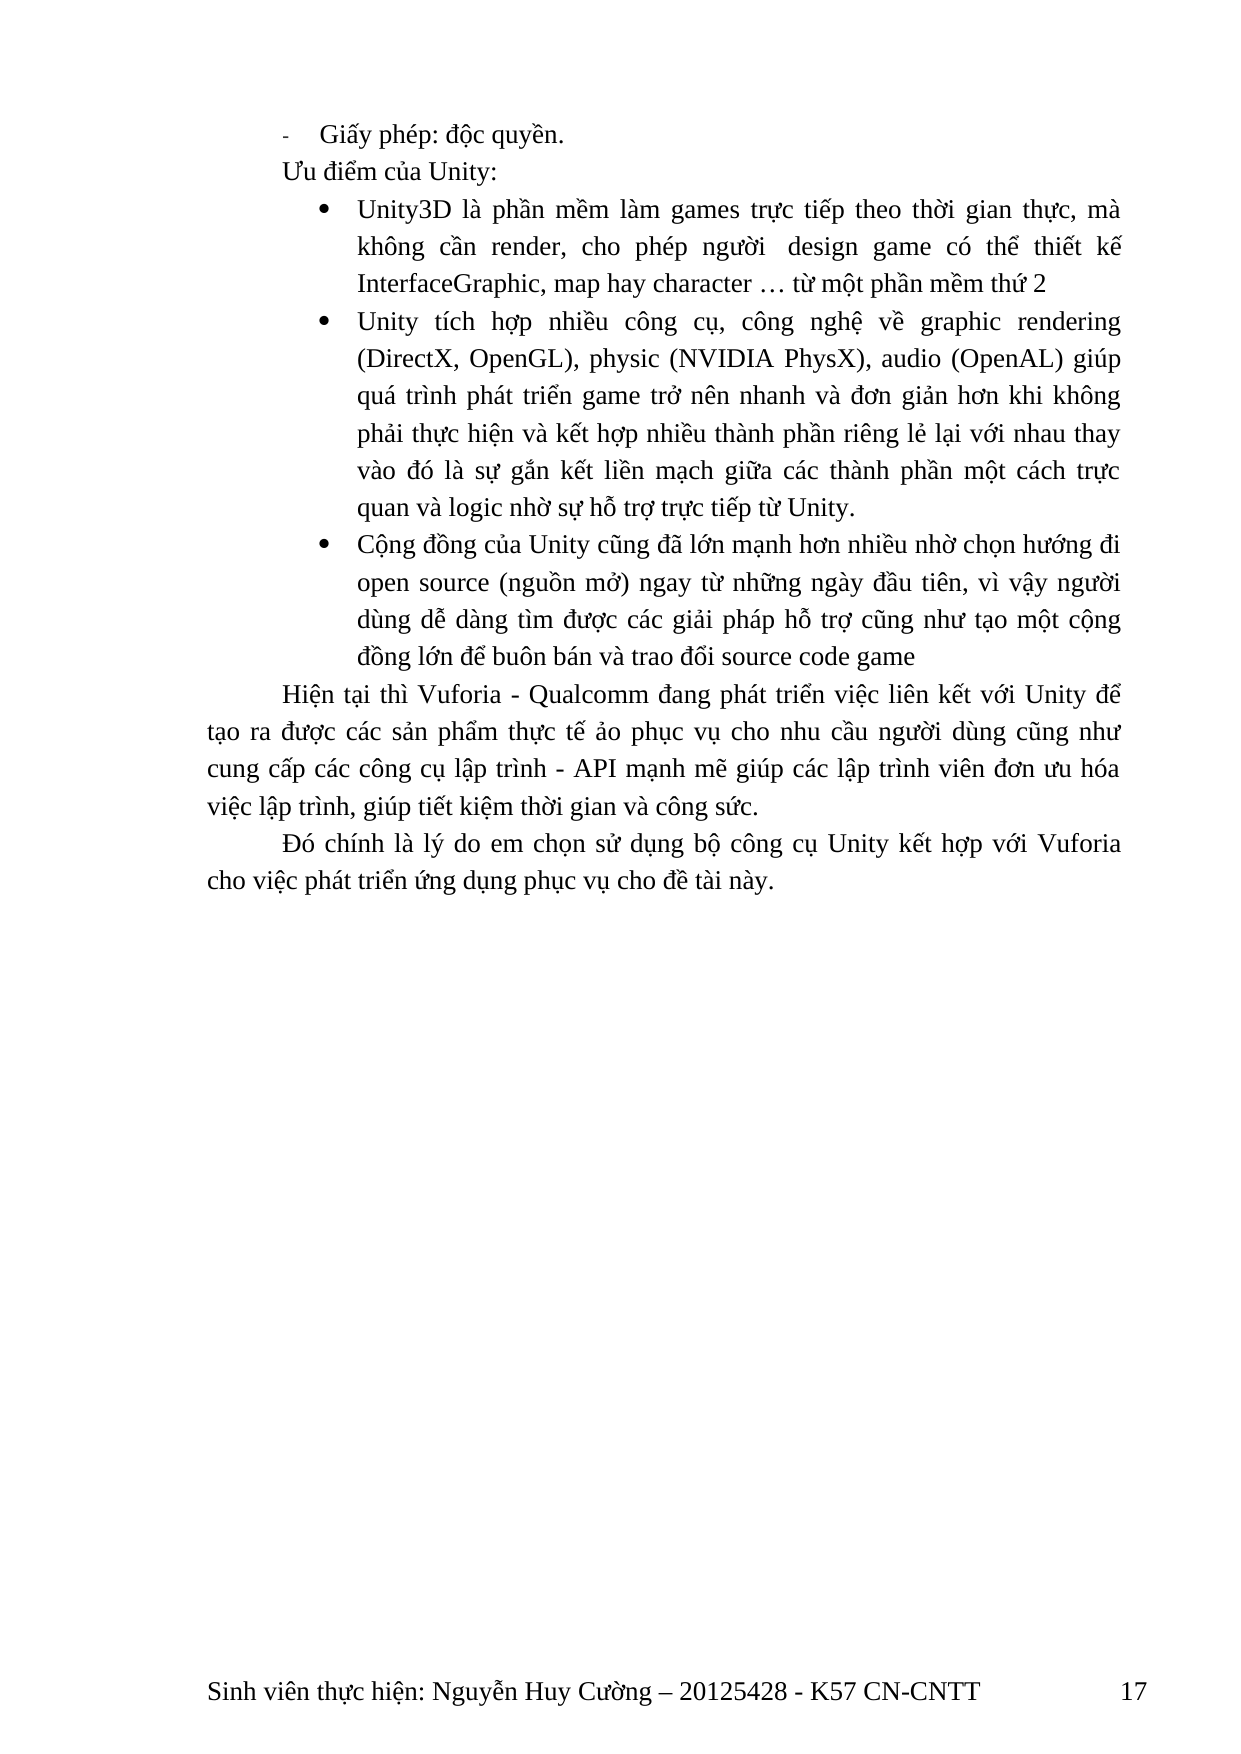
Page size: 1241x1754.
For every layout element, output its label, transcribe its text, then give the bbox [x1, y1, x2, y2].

list Unity3D là phần mềm làm games trực tiếp theo thời gian thực, mà không cần render, cho phép người design game có thể thiết kế InterfaceGraphic, map hay character … từ một phần mềm thứ 2 [319, 193, 1122, 298]
list Giấy phép: độc quyền. [282, 118, 1122, 149]
list Cộng đồng của Unity cũng đã lớn mạnh hơn nhiều nhờ chọn hướng đi open source (nguồn mở) ngay từ những ngày đầu tiên, vì vậy người dùng dễ dàng tìm được các giải pháp hỗ trợ cũng như tạo một cộng đồng lớn để buôn bán và trao đổi source code game [319, 528, 1122, 672]
text Đó chính là lý do em chọn sử dụng bộ công cụ Unity kết hợp với Vuforia cho việc phát triển ứng dụng phục vụ cho đề tài này. [207, 827, 1122, 895]
text Hiện tại thì Vuforia - Qualcomm đang phát triển việc liên kết với Unity để tạo ra được các sản phẩm thực tế ảo phục vụ cho nhu cầu người dùng cũng như cung cấp các công cụ lập trình - API mạnh mẽ giúp các lập trình viên đơn ưu hóa việc lập trình, giúp tiết kiệm thời gian và công sức. [207, 678, 1122, 821]
list Unity tích hợp nhiều công cụ, công nghệ về graphic rendering (DirectX, OpenGL), physic (NVIDIA PhysX), audio (OpenAL) giúp quá trình phát triển game trở nên nhanh và đơn giản hơn khi không phải thực hiện và kết hợp nhiều thành phần riêng lẻ lại với nhau thay vào đó là sự gắn kết liền mạch giữa các thành phần một cách trực quan và logic nhờ sự hỗ trợ trực tiếp từ Unity. [319, 305, 1122, 522]
text Ưu điểm của Unity: [282, 155, 1122, 187]
